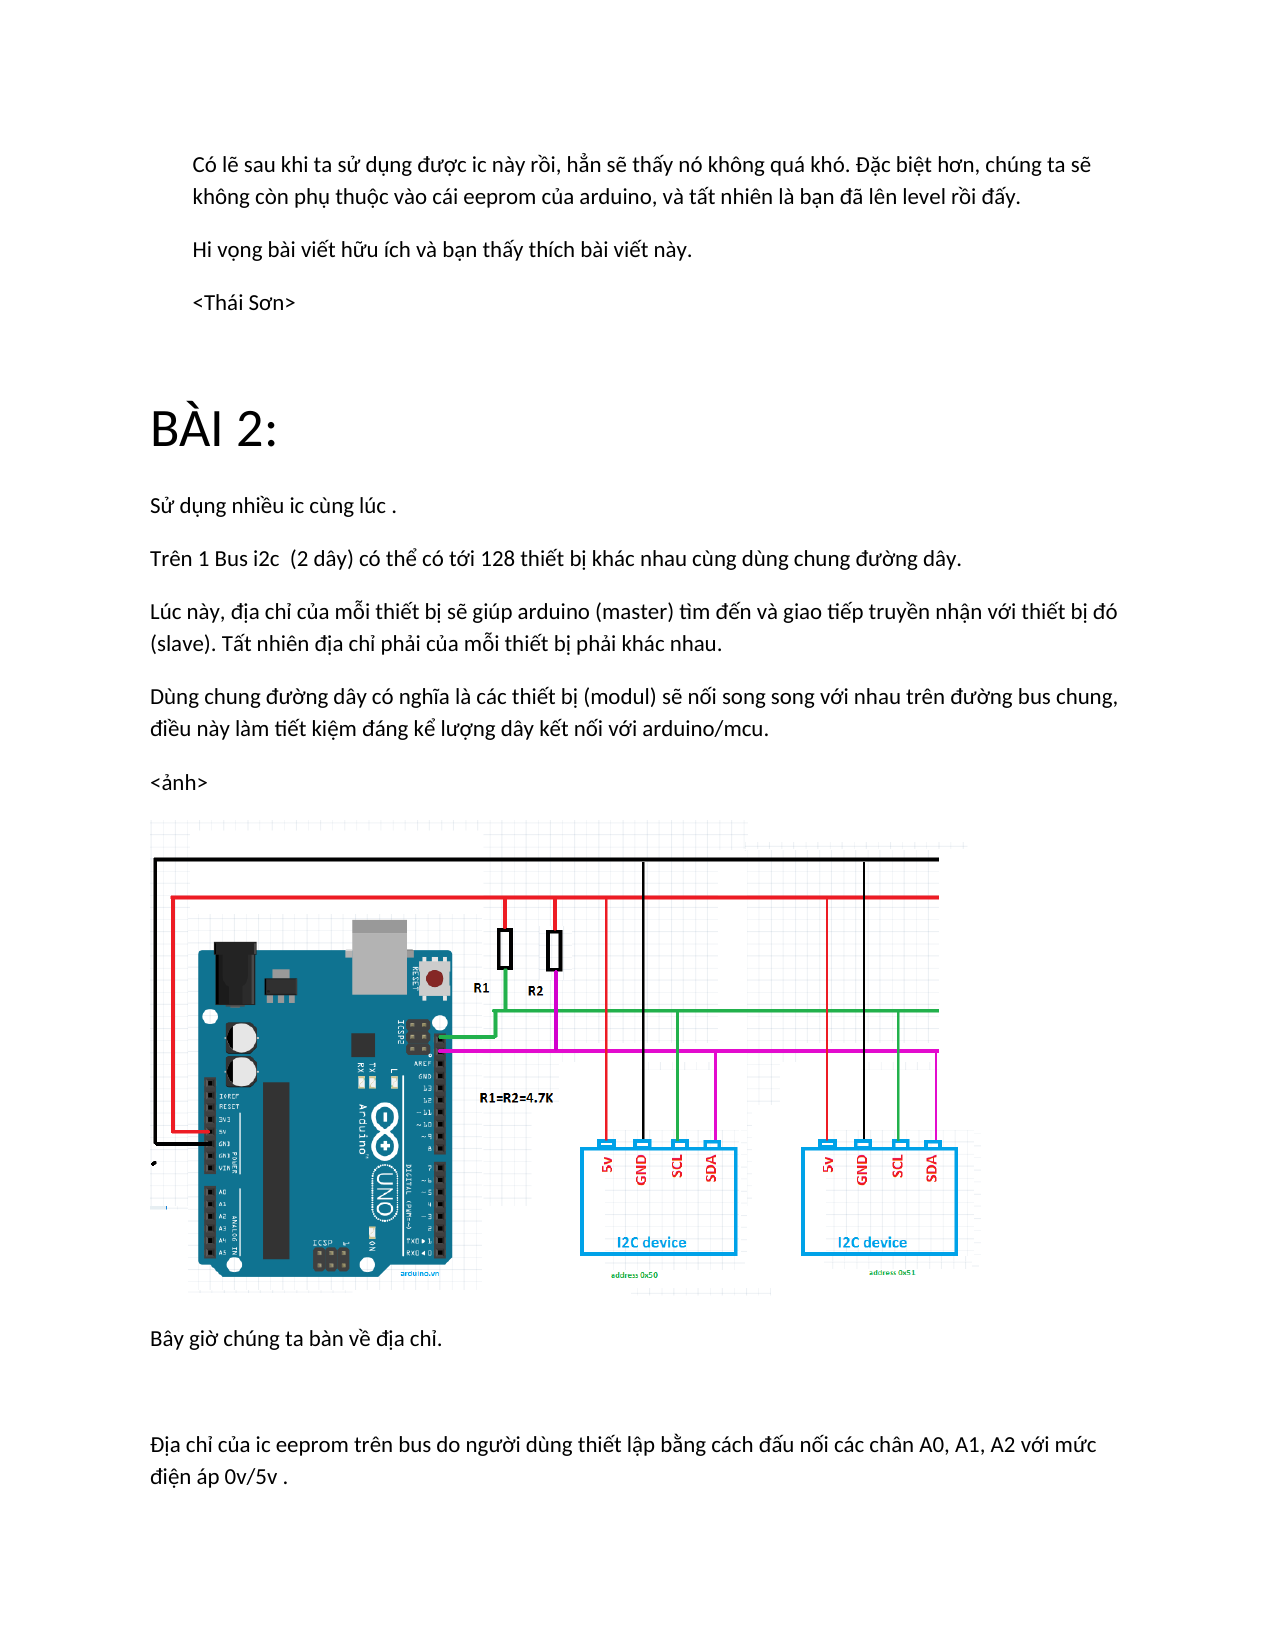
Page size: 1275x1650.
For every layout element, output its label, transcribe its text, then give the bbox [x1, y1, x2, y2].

text Dùng chung đường dây có nghĩa là các thiết bị (modul) sẽ nối song song với nhau trên đường bus chung, điều này làm tiết kiệm đáng kể lượng dây kết nối với arduino/mcu. [150, 682, 1125, 743]
text Sử dụng nhiều ic cùng lúc . [150, 491, 1125, 519]
picture [150, 820, 1125, 1299]
text <ảnh> [150, 768, 1125, 796]
text Lúc này, địa chỉ của mỗi thiết bị sẽ giúp arduino (master) tìm đến và giao tiếp truyền nhận với thiết bị đó (slave). Tất nhiên địa chỉ phải của mỗi thiết bị phải khác nhau. [150, 597, 1125, 657]
text BÀI 2: [150, 394, 1125, 460]
text Có lẽ sau khi ta sử dụng được ic này rồi, hẳn sẽ thấy nó không quá khó. Đặc biệt hơn, chúng ta sẽ không còn phụ thuộc vào cái eeprom của arduino, và tất nhiên là bạn đã lên level rồi đấy. [192, 150, 1125, 210]
text Địa chỉ của ic eeprom trên bus do người dùng thiết lập bằng cách đấu nối các chân A0, A1, A2 với mức điện áp 0v/5v . [150, 1430, 1125, 1490]
text Hi vọng bài viết hữu ích và bạn thấy thích bài viết này. [192, 235, 1125, 263]
text <Thái Sơn> [192, 288, 1125, 316]
text Bây giờ chúng ta bàn về địa chỉ. [150, 1324, 1125, 1352]
text Trên 1 Bus i2c (2 dây) có thể có tới 128 thiết bị khác nhau cùng dùng chung đường dây. [150, 544, 1125, 572]
